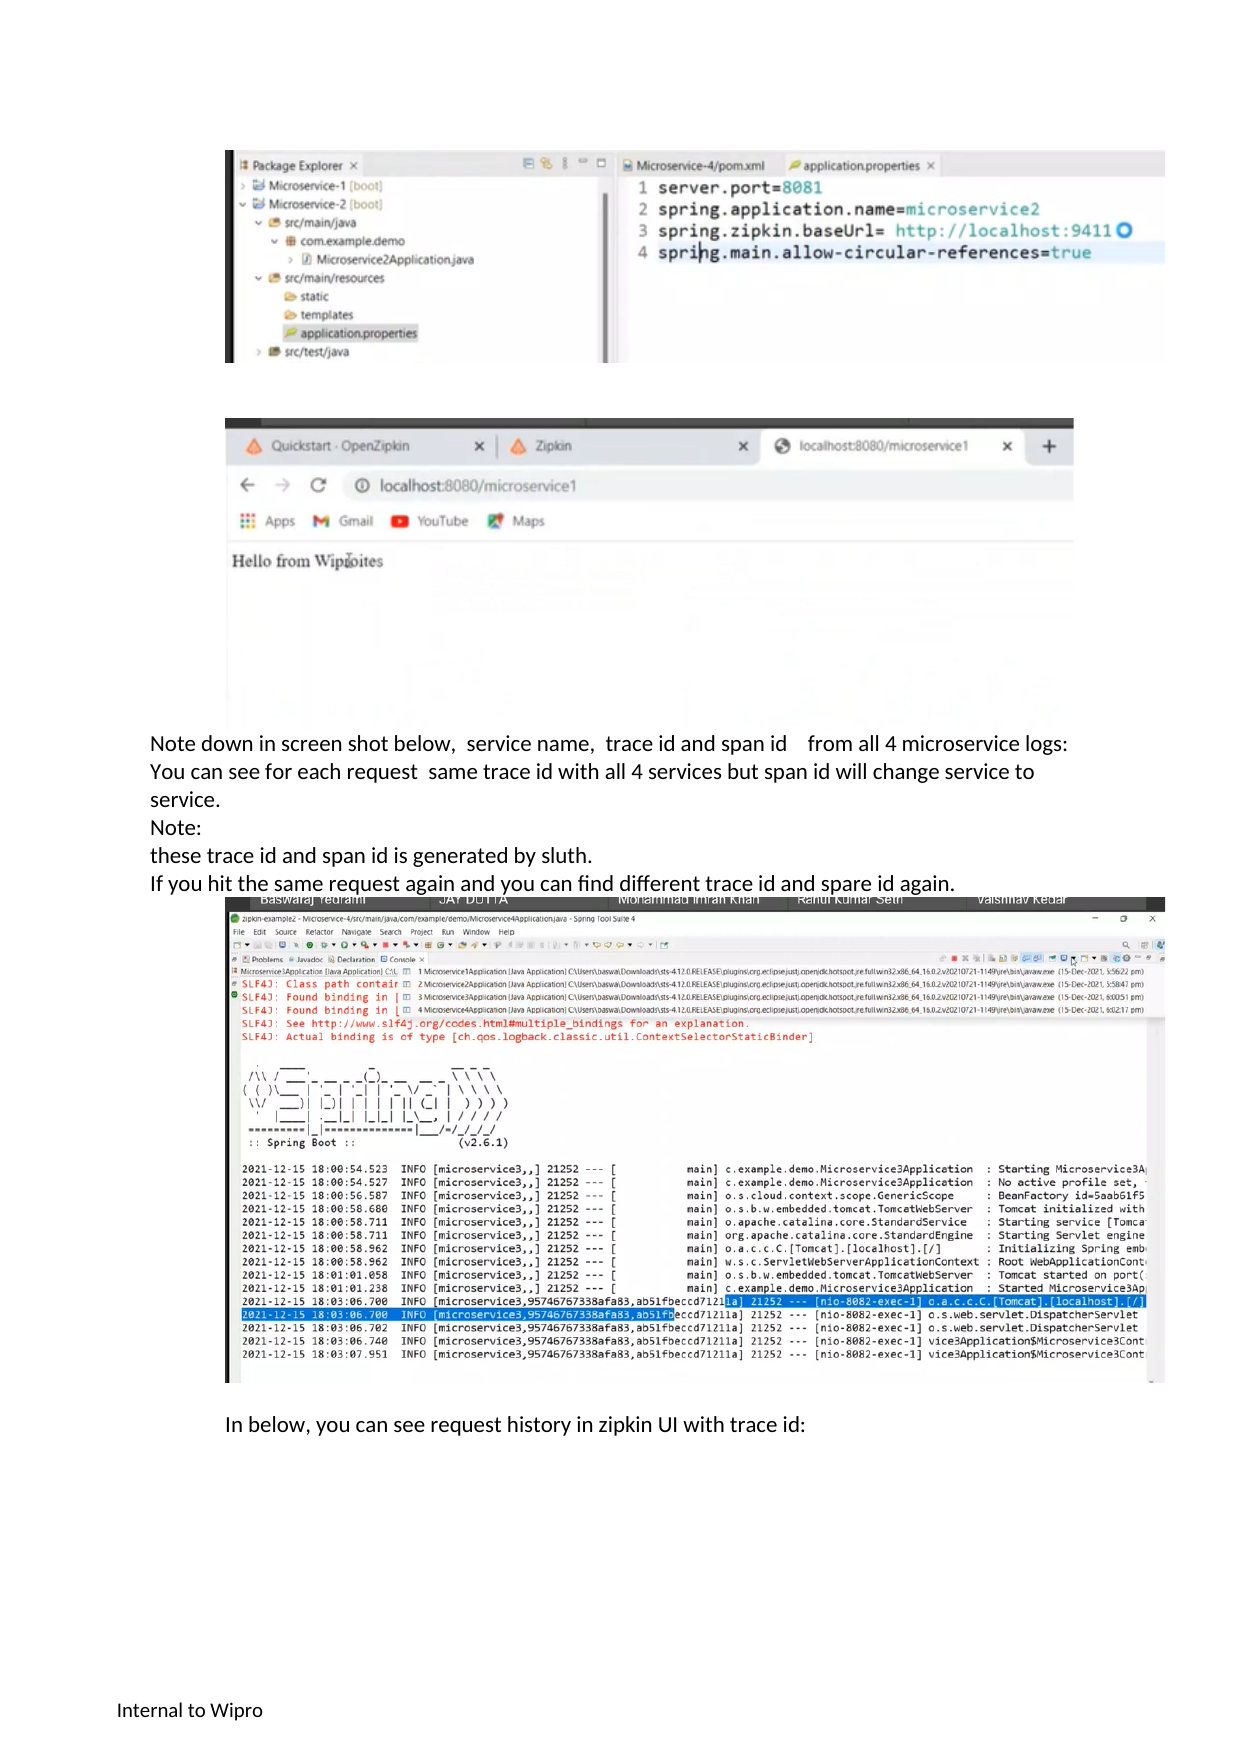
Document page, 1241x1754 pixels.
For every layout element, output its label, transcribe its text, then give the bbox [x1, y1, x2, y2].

text these trace id and span id is generated by sluth. [150, 841, 1090, 869]
text If you hit the same request again and you can find different trace id and spare id again. [150, 869, 1090, 897]
text In below, you can see request history in zipkin UI with trace id: [150, 1411, 1090, 1438]
picture [225, 150, 1166, 363]
text Note: [150, 813, 1090, 841]
picture [225, 897, 1166, 1383]
text Note down in screen shot below, service name, trace id and span id from all 4 microservice logs: [150, 729, 1090, 757]
picture [225, 418, 1074, 730]
text You can see for each request same trace id with all 4 services but span id will change service to service. [150, 757, 1090, 813]
